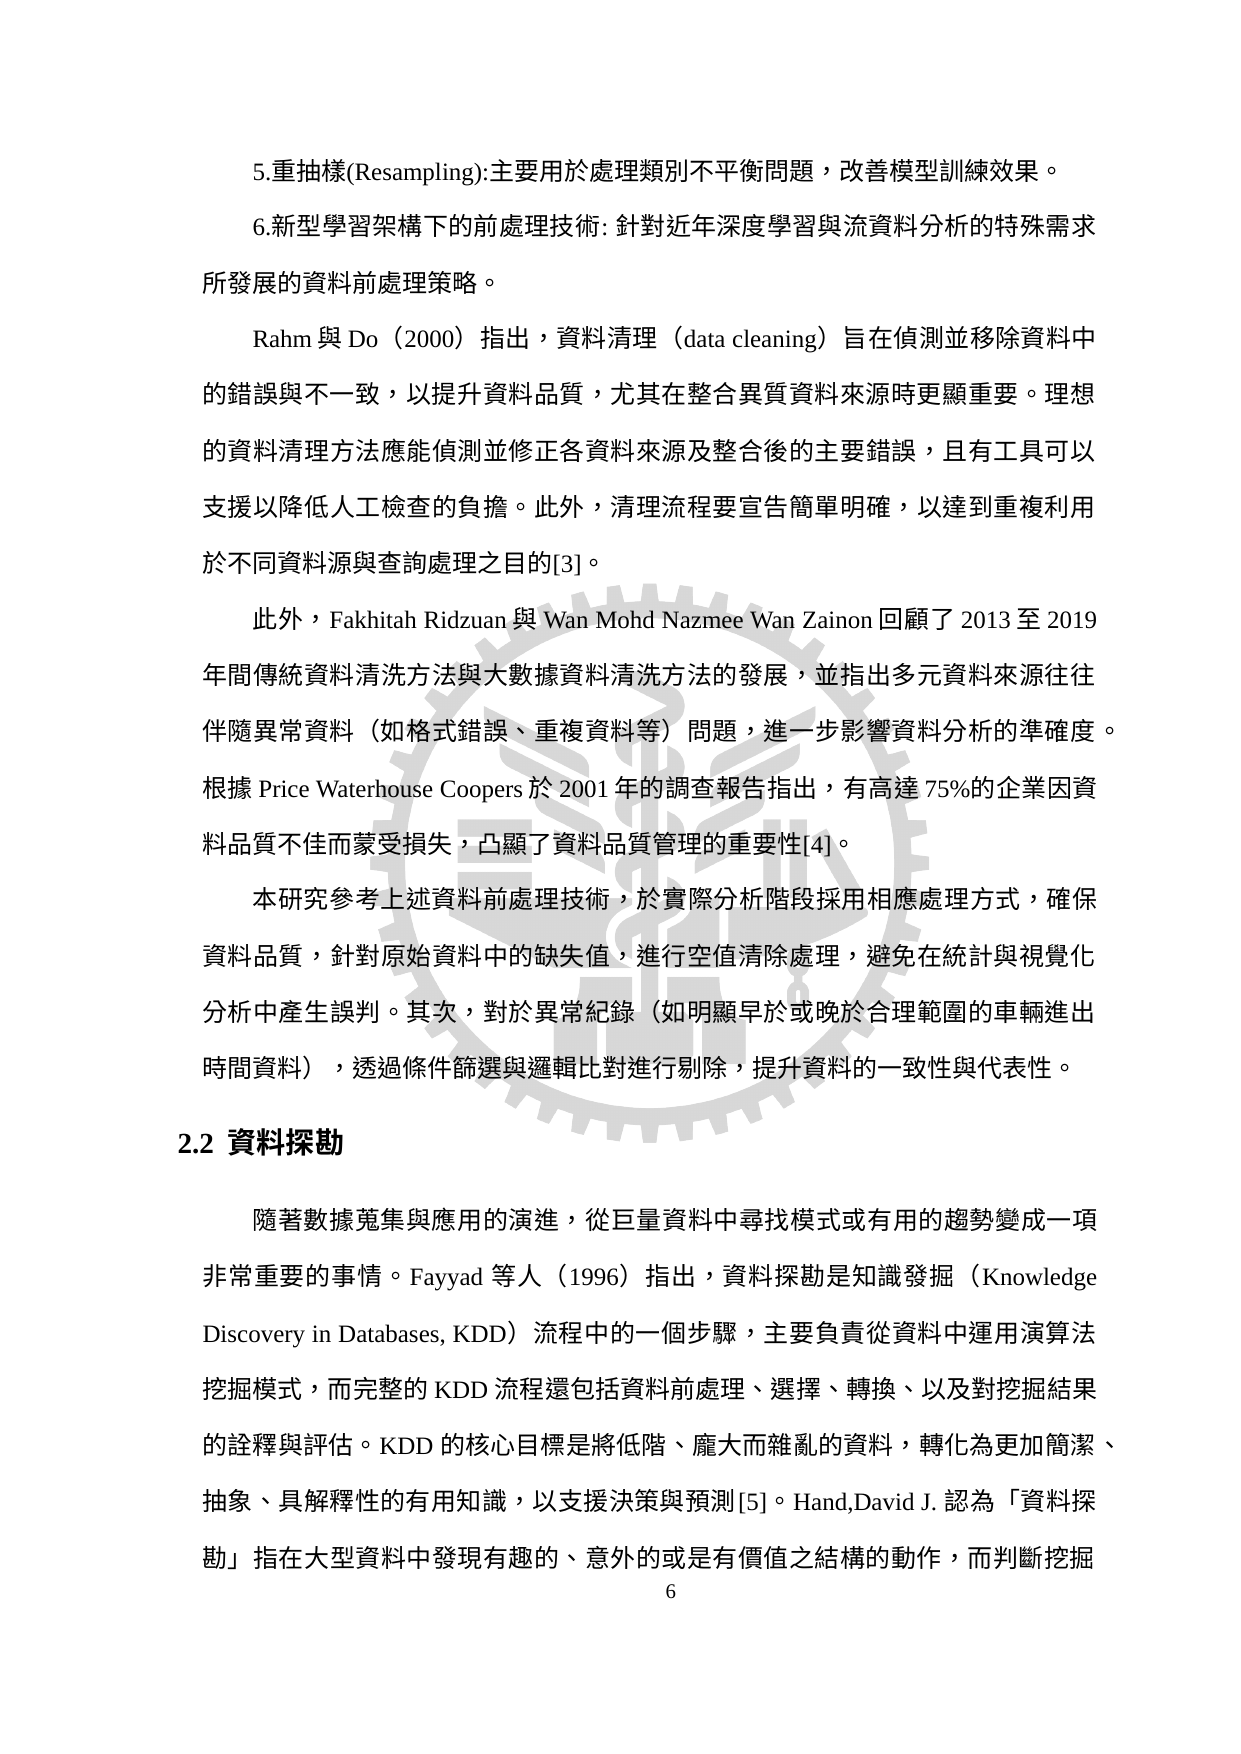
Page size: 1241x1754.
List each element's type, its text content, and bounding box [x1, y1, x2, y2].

subtitle 資料探勘 [177, 1104, 1097, 1179]
text 6.新型學習架構下的前處理技術: 針對近年深度學習與流資料分析的特殊需求所發展的資料前處理策略。 [202, 206, 1097, 300]
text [202, 1200, 1097, 1575]
text Rahm與Do（2000）指出，資料清理（data cleaning）旨在偵測並移除資料中的錯誤與不一致，以提升資料品質，尤其在整合異質資料來源時更顯重要。理想的資料清理方法應能偵測並修正各資料來源及整合後的主要錯誤，且有工具可以支援以降低人工檢查的負擔。此外，清理流程要宣告簡單明確，以達到重複利用於不同資料源與查詢處理之目的[3]。 [202, 318, 1097, 581]
text 5.重抽樣(Resampling):主要用於處理類別不平衡問題，改善模型訓練效果。 [202, 151, 1097, 188]
text 此外，Fakhitah Ridzuan與Wan Mohd Nazmee Wan Zainon回顧了2013至2019年間傳統資料清洗方法與大數據資料清洗方法的發展，並指出多元資料來源往往伴隨異常資料（如格式錯誤、重複資料等）問題，進一步影響資料分析的準確度。根據Price Waterhouse Coopers於2001年的調查報告指出，有高達75%的企業因資料品質不佳而蒙受損失，凸顯了資料品質管理的重要性[4]。 [202, 599, 1097, 861]
text 本研究參考上述資料前處理技術，於實際分析階段採用相應處理方式，確保資料品質，針對原始資料中的缺失值，進行空值清除處理，避免在統計與視覺化分析中產生誤判。其次，對於異常紀錄（如明顯早於或晚於合理範圍的車輛進出時間資料），透過條件篩選與邏輯比對進行剔除，提升資料的一致性與代表性。 [202, 879, 1097, 1086]
